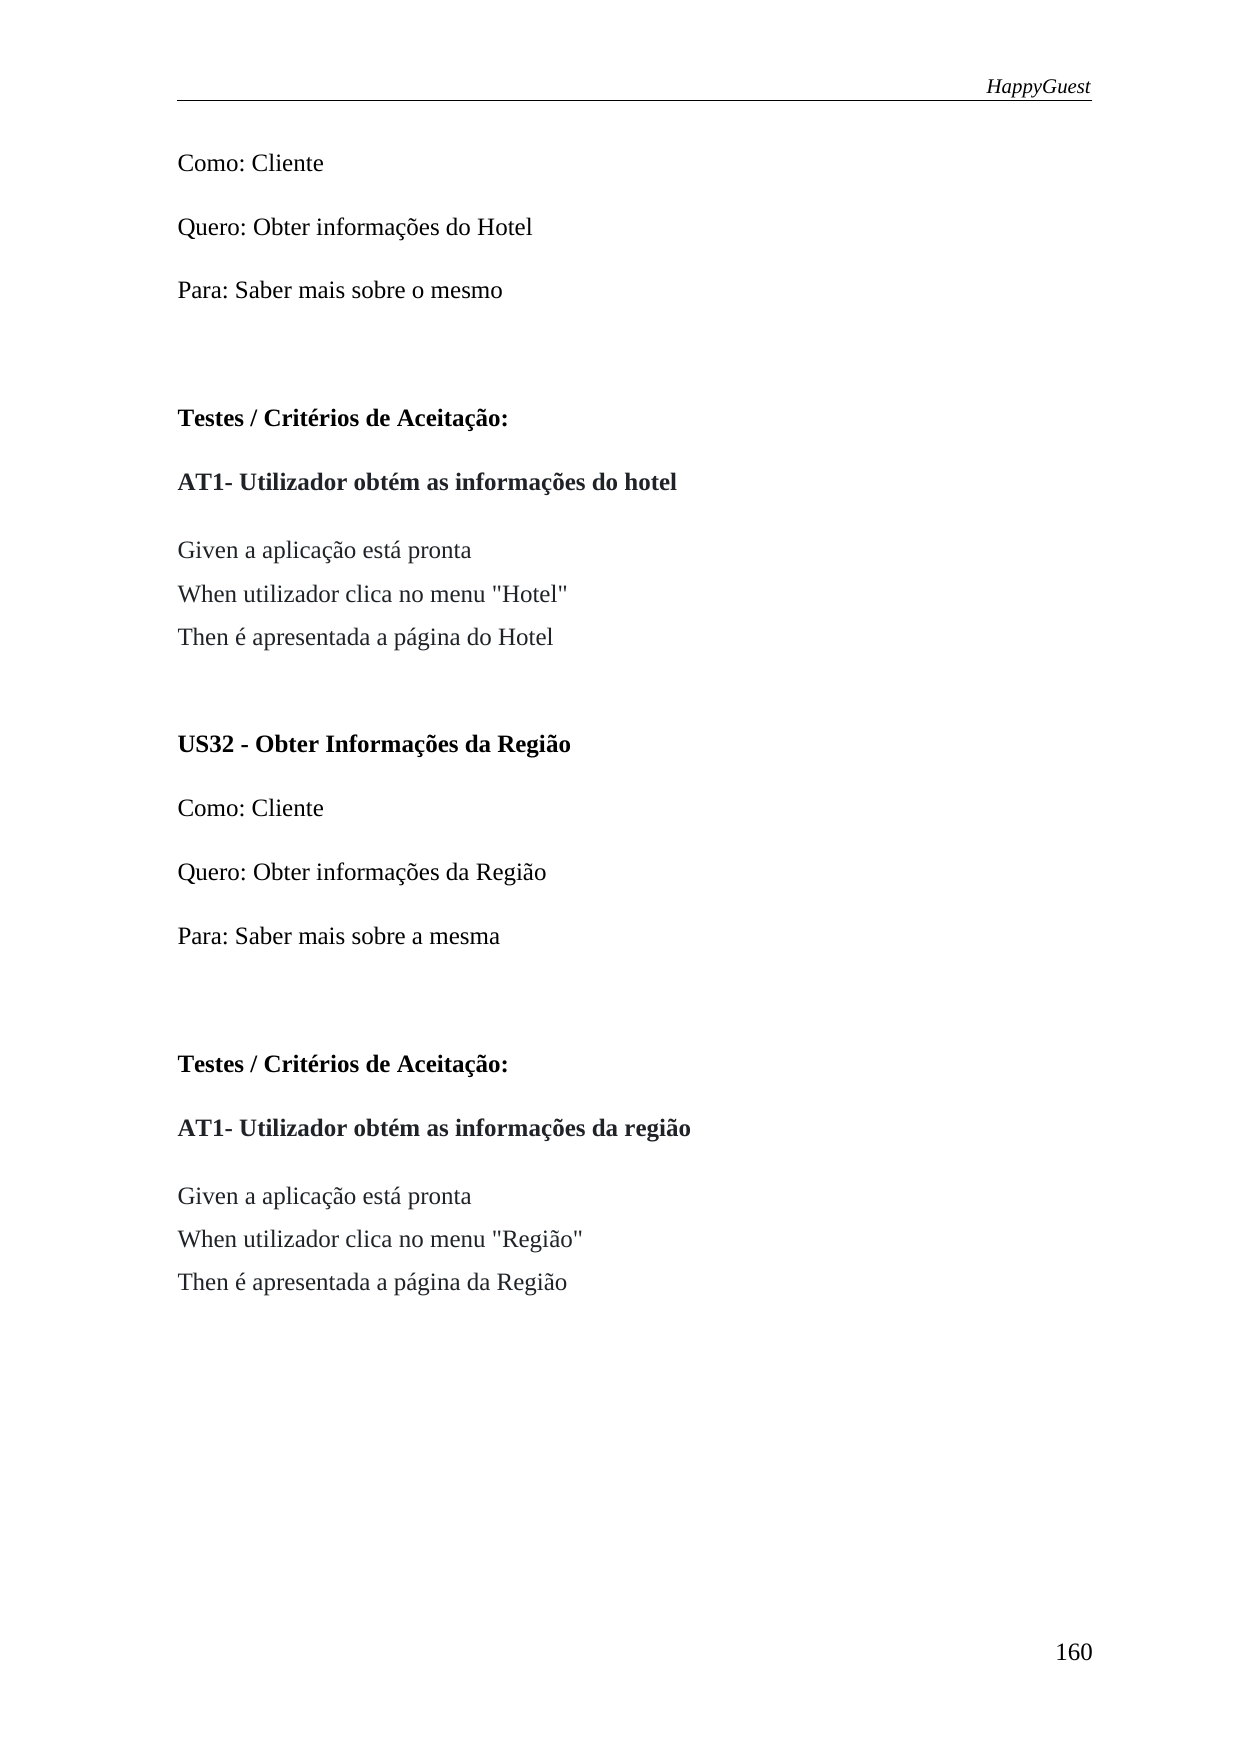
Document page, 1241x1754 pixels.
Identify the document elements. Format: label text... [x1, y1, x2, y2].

text Quero: Obter informações do Hotel [177, 212, 1092, 240]
text Para: Saber mais sobre a mesma [177, 921, 1092, 949]
text Given a aplicação está pronta When utilizador clica no menu "Hotel" Then é apresentada a página do Hotel [177, 536, 1092, 651]
text Para: Saber mais sobre o mesmo [177, 276, 1092, 304]
text Testes / Critérios de Aceitação: [177, 403, 1092, 432]
text Quero: Obter informações da Região [177, 857, 1092, 886]
text US32 - Obter Informações da Região [177, 729, 1092, 758]
text Como: Cliente [177, 148, 1092, 176]
text Como: Cliente [177, 793, 1092, 822]
text AT1- Utilizador obtém as informações do hotel [177, 467, 1092, 496]
text Given a aplicação está pronta When utilizador clica no menu "Região" Then é apresentada a página da Região [177, 1181, 1092, 1296]
text Testes / Critérios de Aceitação: [177, 1049, 1092, 1077]
text AT1- Utilizador obtém as informações da região [177, 1113, 1092, 1141]
